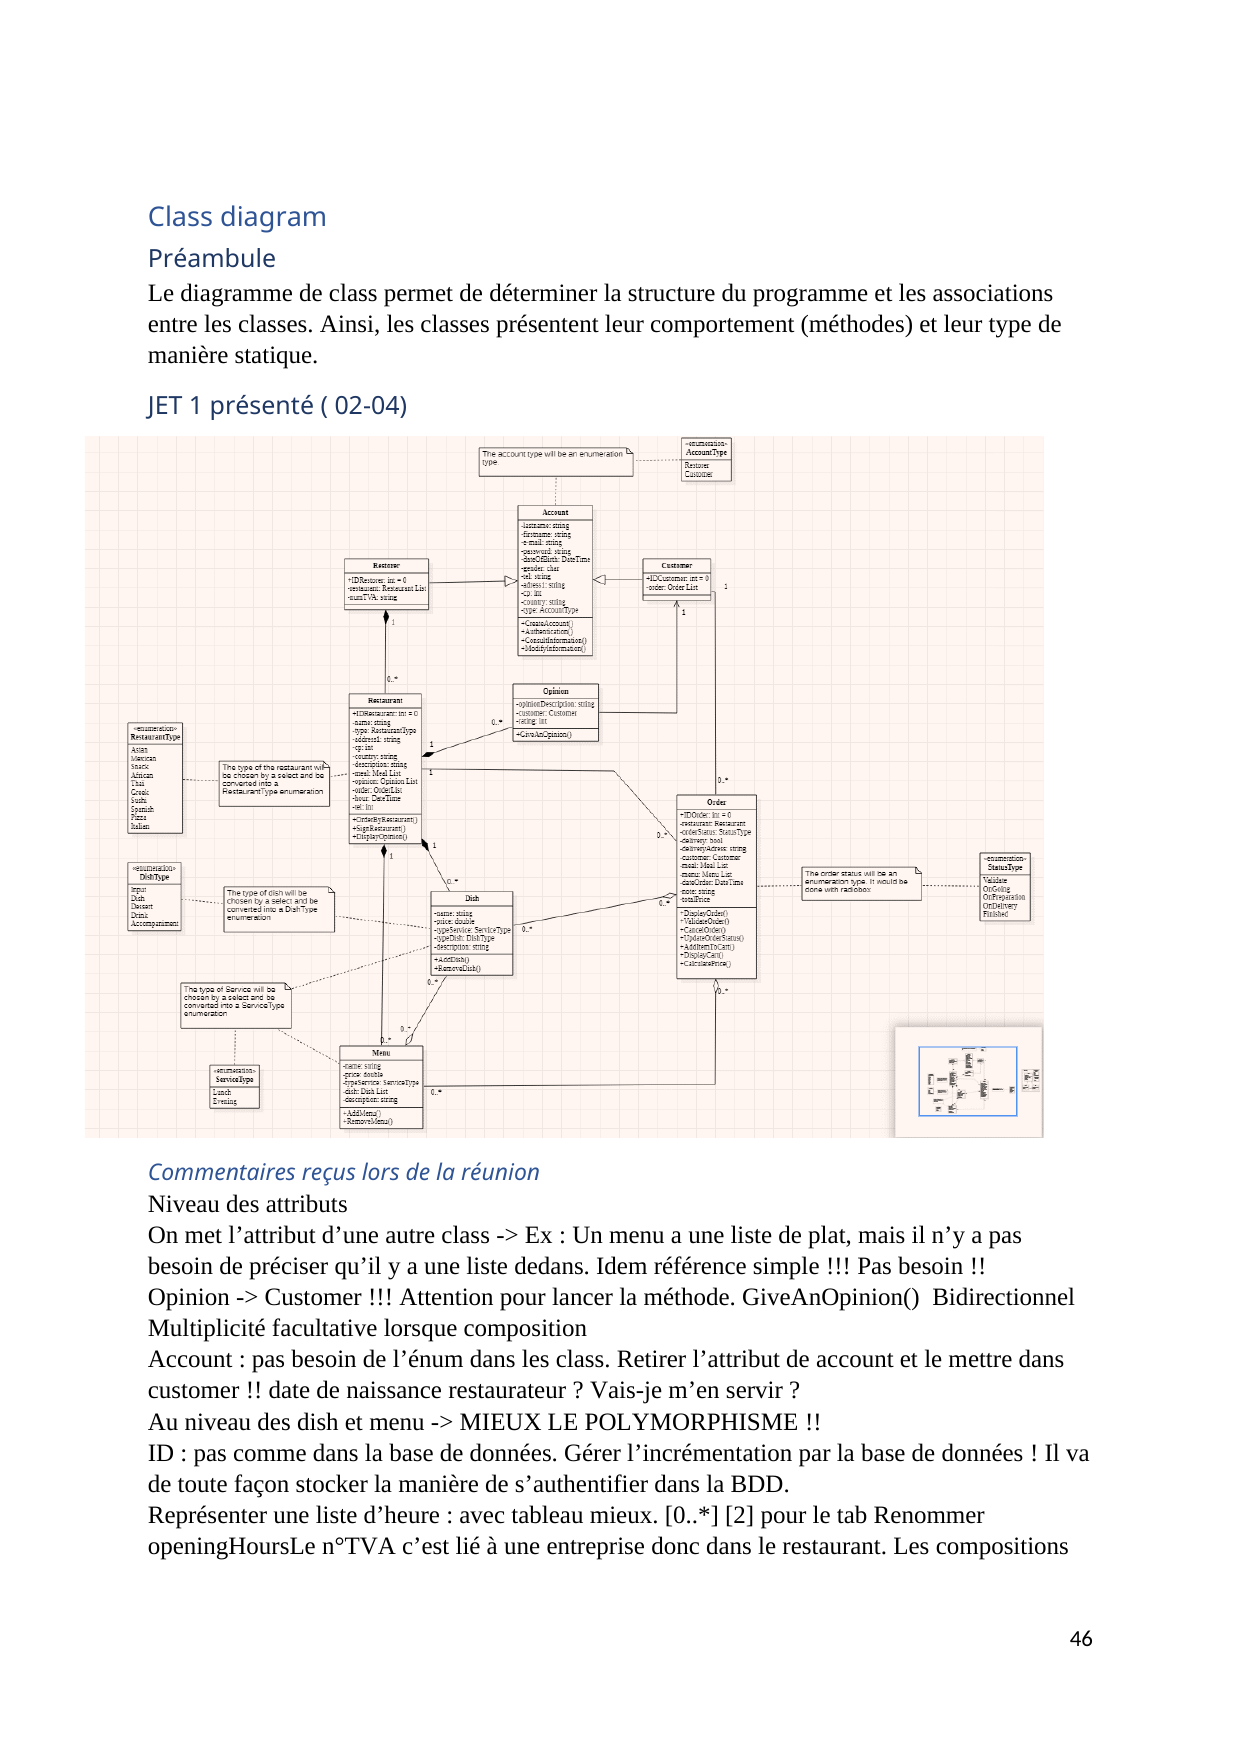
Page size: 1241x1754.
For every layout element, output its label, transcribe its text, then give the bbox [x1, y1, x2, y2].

text Le diagramme de class permet de déterminer la structure du programme et les associations entre les classes. Ainsi, les classes présentent leur comportement (méthodes) et leur type de manière statique. [148, 278, 1093, 369]
subtitle JET 1 présenté ( 02-04) [148, 388, 1093, 422]
subtitle Préambule [148, 241, 1093, 275]
picture [84, 436, 1043, 1136]
subtitle Class diagram [148, 197, 1093, 234]
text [148, 1189, 1093, 1559]
